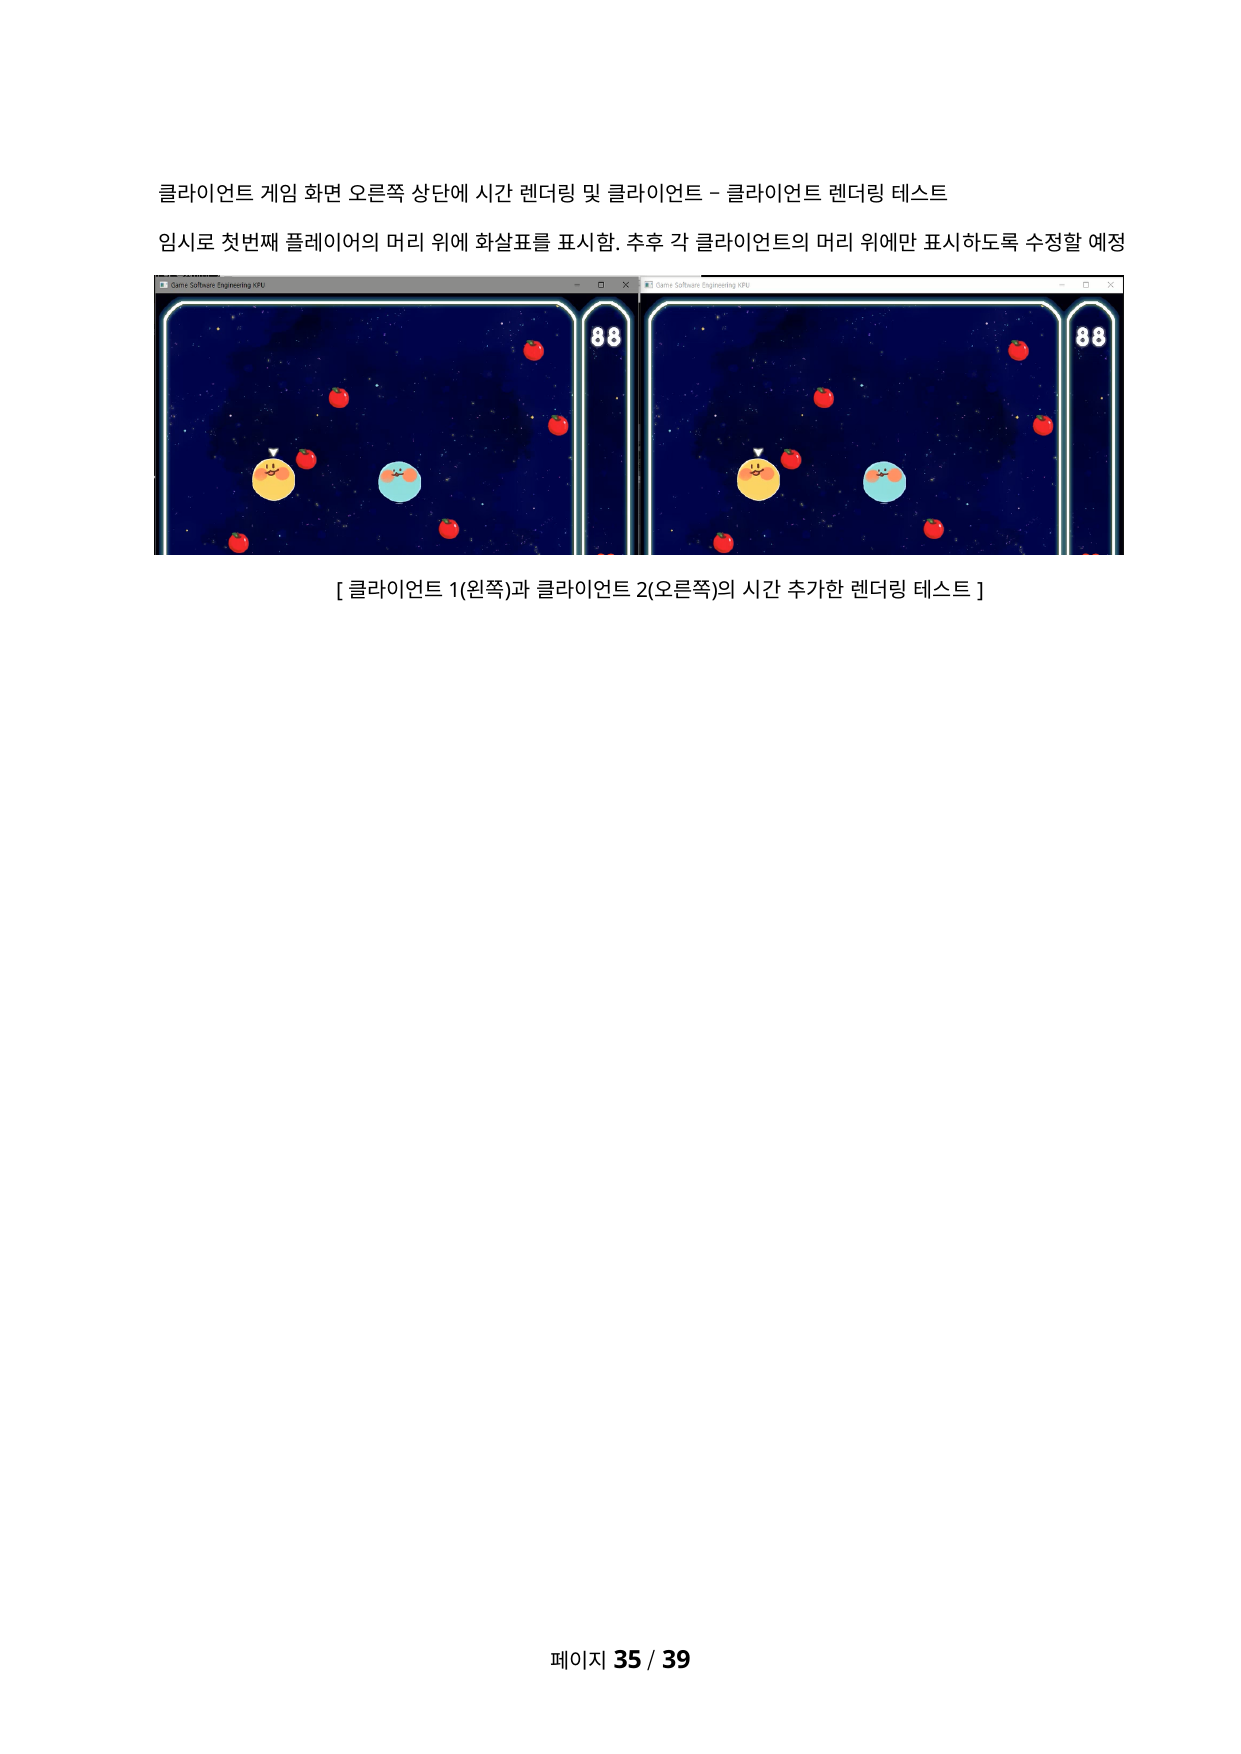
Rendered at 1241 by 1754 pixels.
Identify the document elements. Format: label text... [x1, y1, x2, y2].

picture [154, 275, 1124, 555]
list [ 클라이언트1(왼쪽)과 클라이언트2(오른쪽)의 시간 추가한 렌더링 테스트 ] [154, 573, 1165, 603]
list 클라이언트 게임 화면 오른쪽 상단에 시간 렌더링 및 클라이언트 – 클라이언트 렌더링 테스트 [158, 177, 1165, 207]
list 임시로 첫번째 플레이어의 머리 위에 화살표를 표시함. 추후 각 클라이언트의 머리 위에만 표시하도록 수정할 예정 [158, 226, 1165, 257]
